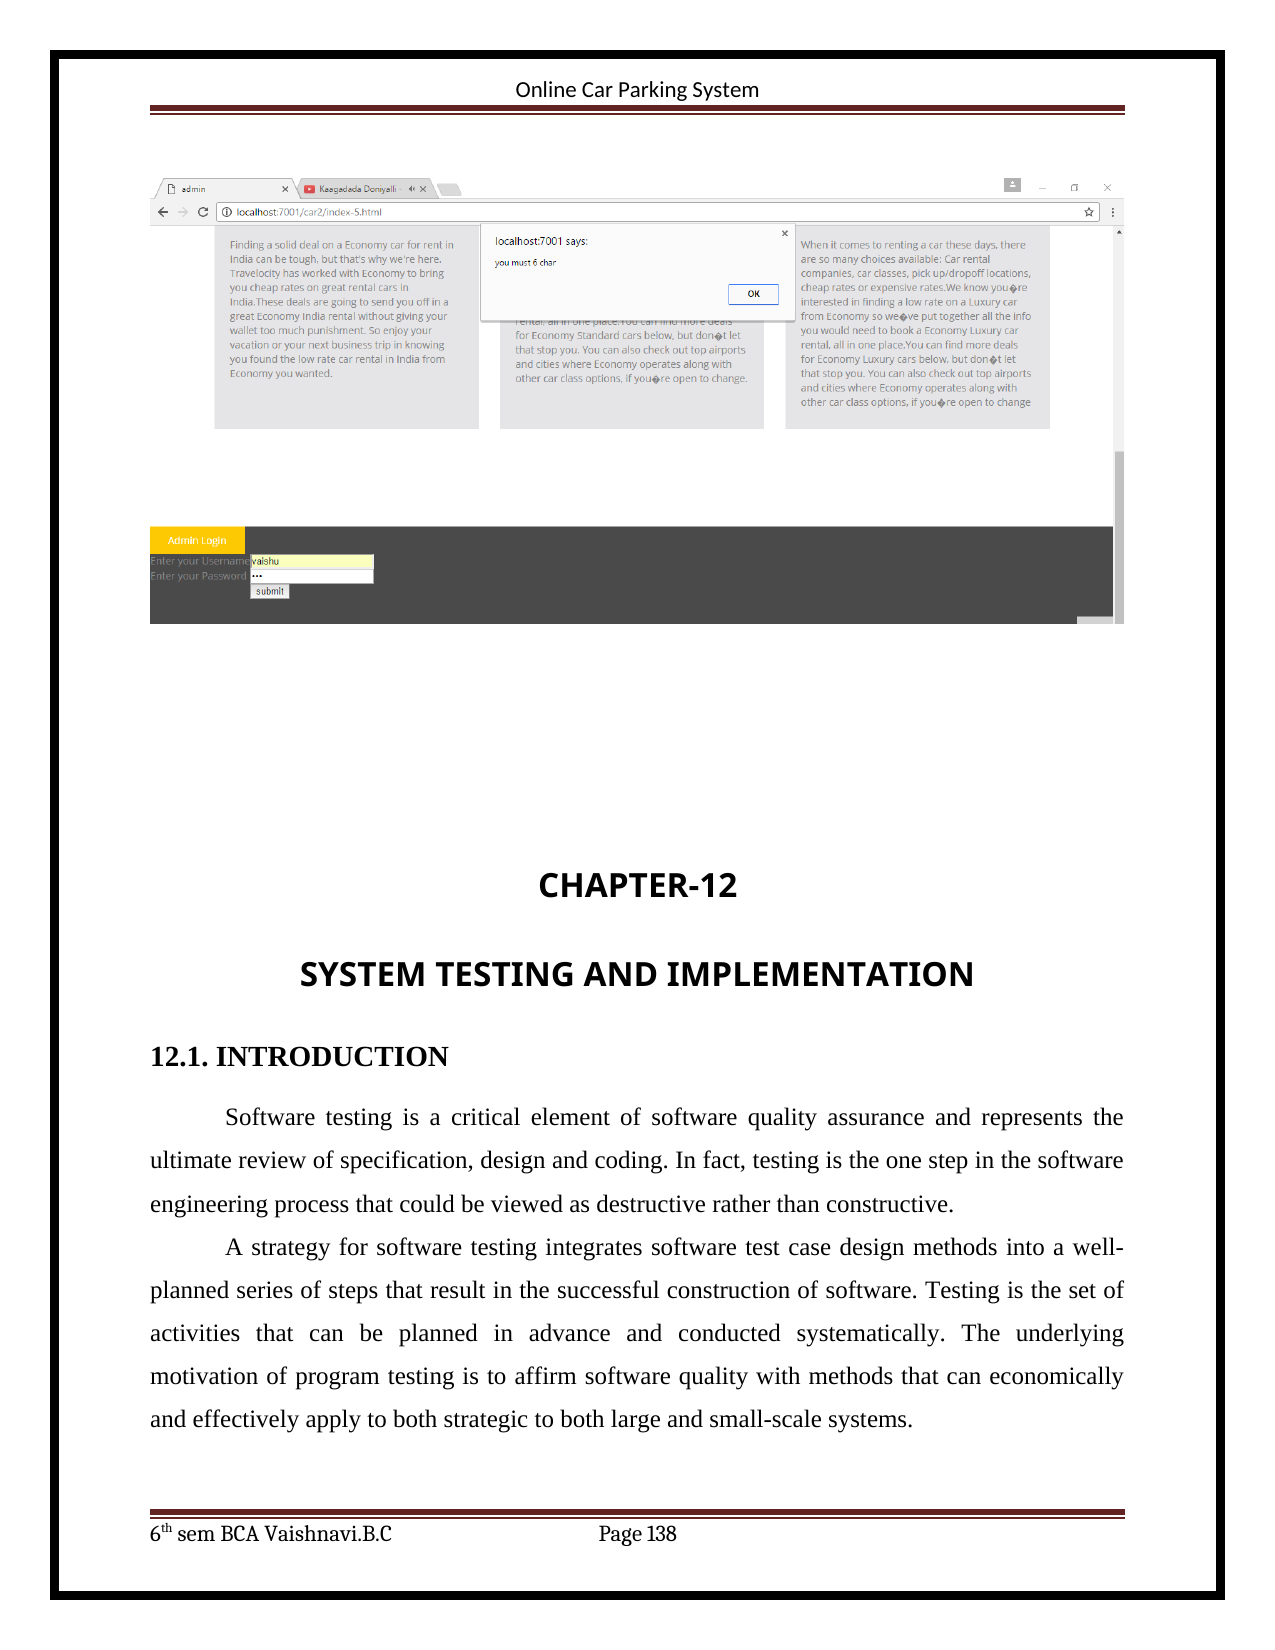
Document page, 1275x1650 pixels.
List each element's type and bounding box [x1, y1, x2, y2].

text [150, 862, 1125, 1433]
picture [150, 178, 1125, 624]
